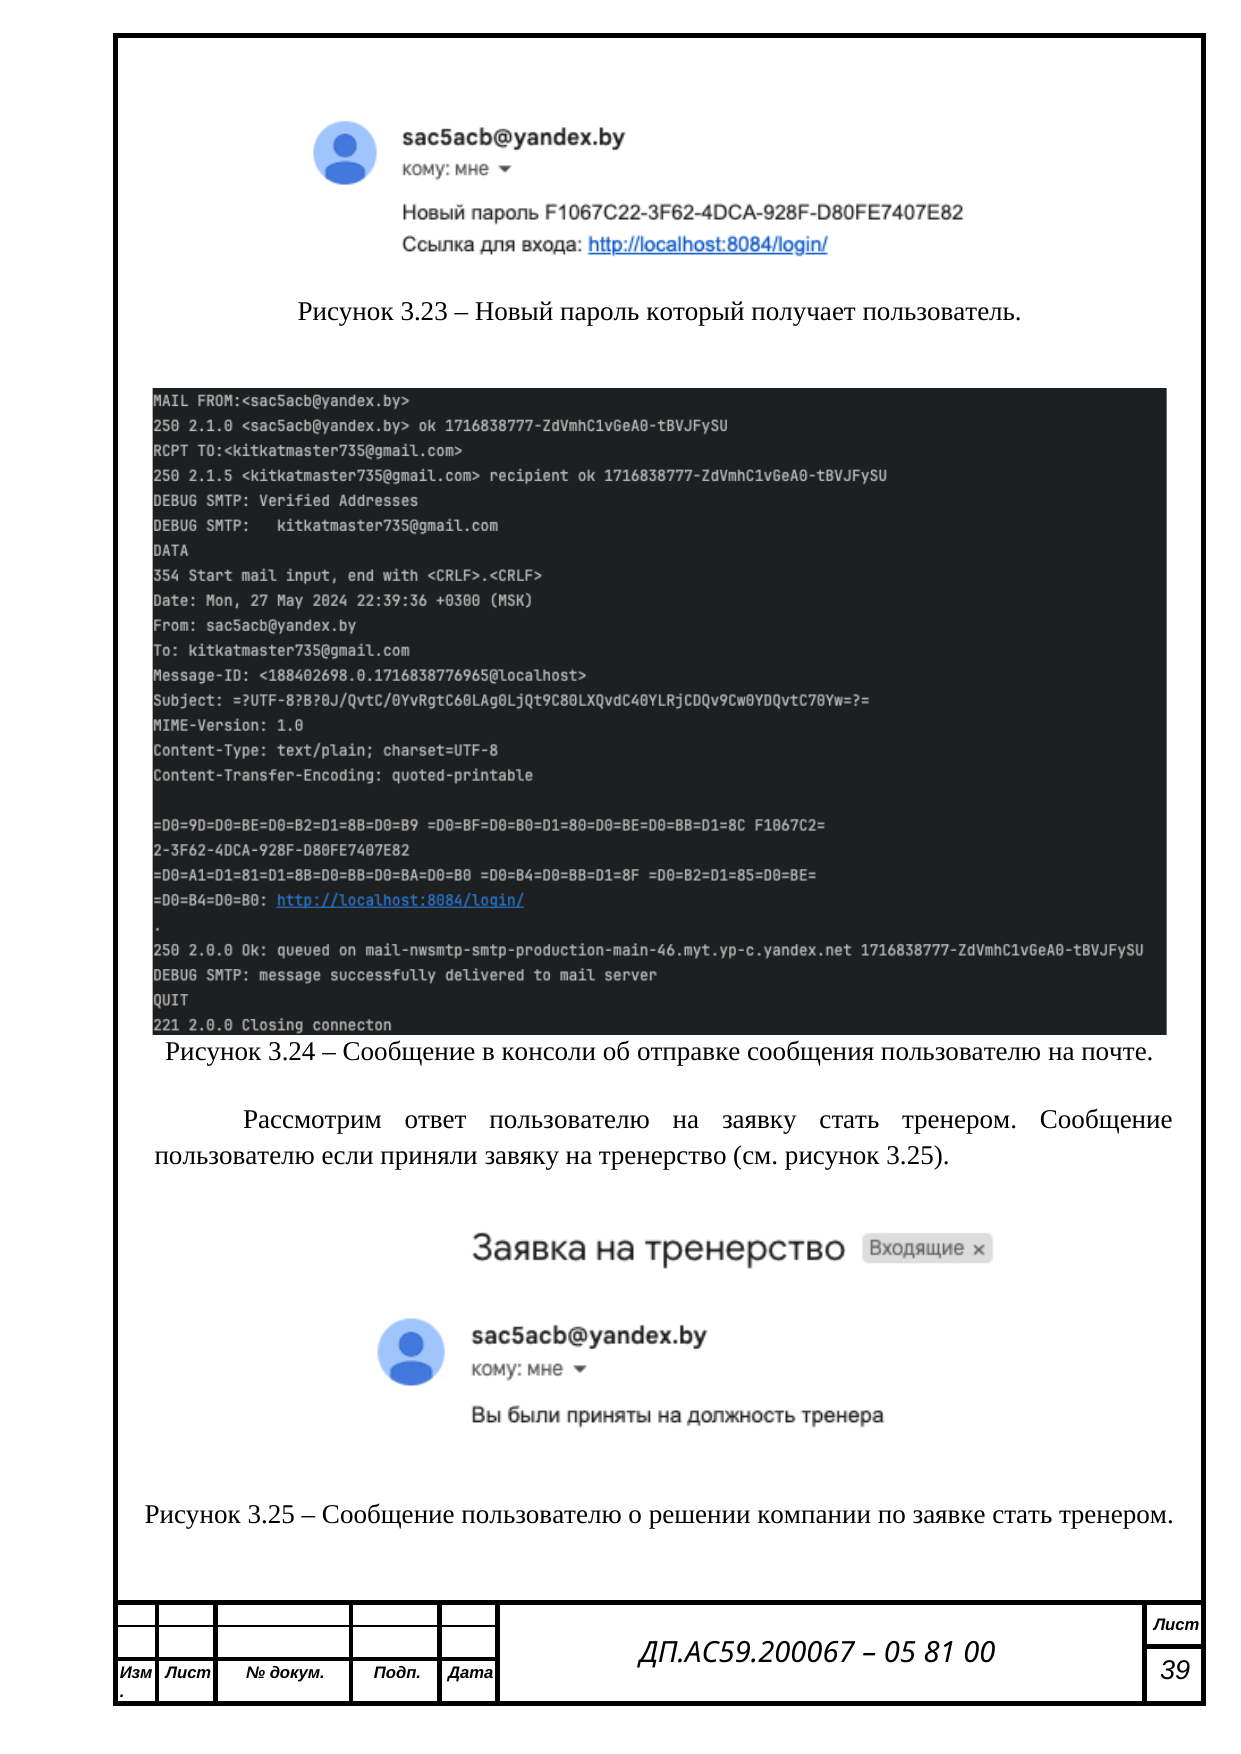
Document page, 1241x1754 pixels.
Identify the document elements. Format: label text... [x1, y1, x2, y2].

table_cell [218, 1605, 349, 1625]
table_cell [218, 1627, 349, 1657]
table_cell [500, 1605, 1142, 1701]
table_cell Рисунок 3.23 – Новый пароль который получает пользователь. Рисунок 3.24 – Сообщение в консоли об отправке сообщения пользователю на почте. Рассмотрим ответ пользователю на заявку стать тренером. Сообщение пользователю если приняли завяку на тренерство (см. рисунок 3.25). Рисунок 3.25 – Сообщение пользователю о решении компании по заявке стать тренером. [118, 119, 1201, 1600]
table_cell Дата [442, 1661, 495, 1701]
table_cell 39 [1147, 1649, 1201, 1701]
table_cell Подп. [353, 1661, 437, 1701]
picture [152, 388, 1167, 1035]
table_cell [442, 1627, 495, 1657]
table_cell [118, 1627, 155, 1657]
table_cell Лист [159, 1661, 213, 1701]
table_cell [118, 1605, 155, 1625]
table_cell [353, 1605, 437, 1625]
table_cell [442, 1605, 495, 1625]
table_cell [159, 1627, 213, 1657]
table_cell [353, 1627, 437, 1657]
table_cell [159, 1605, 213, 1625]
table_cell Лист [1147, 1605, 1201, 1644]
table_cell № докум. [218, 1661, 349, 1701]
table_header [118, 38, 1201, 119]
picture [302, 119, 1018, 296]
picture [363, 1210, 1045, 1488]
table_cell Изм. [118, 1661, 155, 1701]
